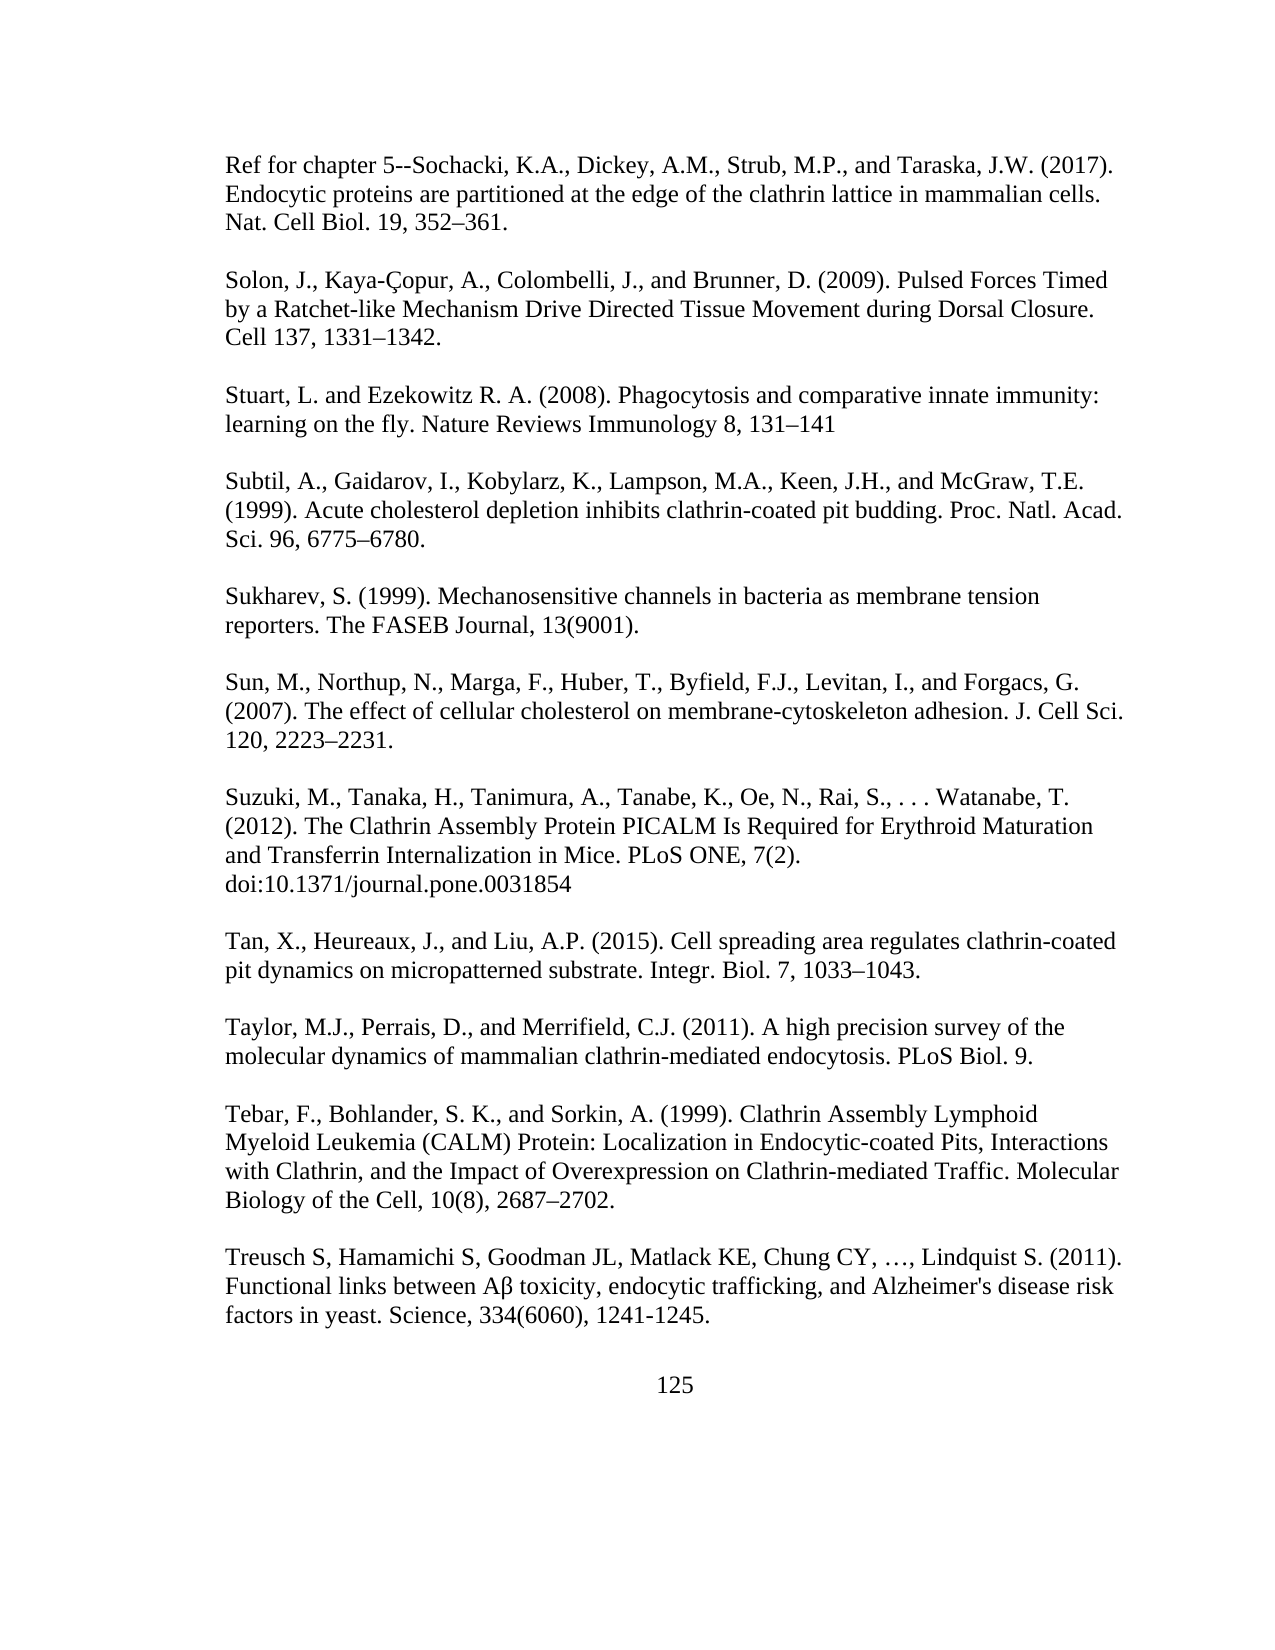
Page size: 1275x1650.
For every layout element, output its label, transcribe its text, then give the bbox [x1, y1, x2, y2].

text Sun, M., Northup, N., Marga, F., Huber, T., Byfield, F.J., Levitan, I., and Forgacs, G. (2007). The effect of cellular cholesterol on membrane-cytoskeleton adhesion. J. Cell Sci. 120, 2223–2231. [225, 667, 1125, 754]
text Solon, J., Kaya-Çopur, A., Colombelli, J., and Brunner, D. (2009). Pulsed Forces Timed by a Ratchet-like Mechanism Drive Directed Tissue Movement during Dorsal Closure. Cell 137, 1331–1342. [225, 265, 1125, 351]
text Treusch S, Hamamichi S, Goodman JL, Matlack KE, Chung CY, …, Lindquist S. (2011). Functional links between Aβ toxicity, endocytic trafficking, and Alzheimer's disease risk factors in yeast. Science, 334(6060), 1241-1245. [225, 1242, 1125, 1329]
text Ref for chapter 5--Sochacki, K.A., Dickey, A.M., Strub, M.P., and Taraska, J.W. (2017). Endocytic proteins are partitioned at the edge of the clathrin lattice in mammalian cells. Nat. Cell Biol. 19, 352–361. [225, 150, 1125, 236]
text Subtil, A., Gaidarov, I., Kobylarz, K., Lampson, M.A., Keen, J.H., and McGraw, T.E. (1999). Acute cholesterol depletion inhibits clathrin-coated pit budding. Proc. Natl. Acad. Sci. 96, 6775–6780. [225, 466, 1125, 552]
text Sukharev, S. (1999). Mechanosensitive channels in bacteria as membrane tension reporters. The FASEB Journal, 13(9001). [225, 581, 1125, 639]
text Tebar, F., Bohlander, S. K., and Sorkin, A. (1999). Clathrin Assembly Lymphoid Myeloid Leukemia (CALM) Protein: Localization in Endocytic-coated Pits, Interactions with Clathrin, and the Impact of Overexpression on Clathrin-mediated Traffic. Molecular Biology of the Cell, 10(8), 2687–2702. [225, 1099, 1125, 1214]
text Taylor, M.J., Perrais, D., and Merrifield, C.J. (2011). A high precision survey of the molecular dynamics of mammalian clathrin-mediated endocytosis. PLoS Biol. 9. [225, 1012, 1125, 1070]
text Tan, X., Heureaux, J., and Liu, A.P. (2015). Cell spreading area regulates clathrin-coated pit dynamics on micropatterned substrate. Integr. Biol. 7, 1033–1043. [225, 926, 1125, 984]
text Stuart, L. and Ezekowitz R. A. (2008). Phagocytosis and comparative innate immunity: learning on the fly. Nature Reviews Immunology 8, 131–141 [225, 380, 1125, 437]
text Suzuki, M., Tanaka, H., Tanimura, A., Tanabe, K., Oe, N., Rai, S., . . . Watanabe, T. (2012). The Clathrin Assembly Protein PICALM Is Required for Erythroid Maturation and Transferrin Internalization in Mice. PLoS ONE, 7(2). doi:10.1371/journal.pone.0031854 [225, 782, 1125, 897]
